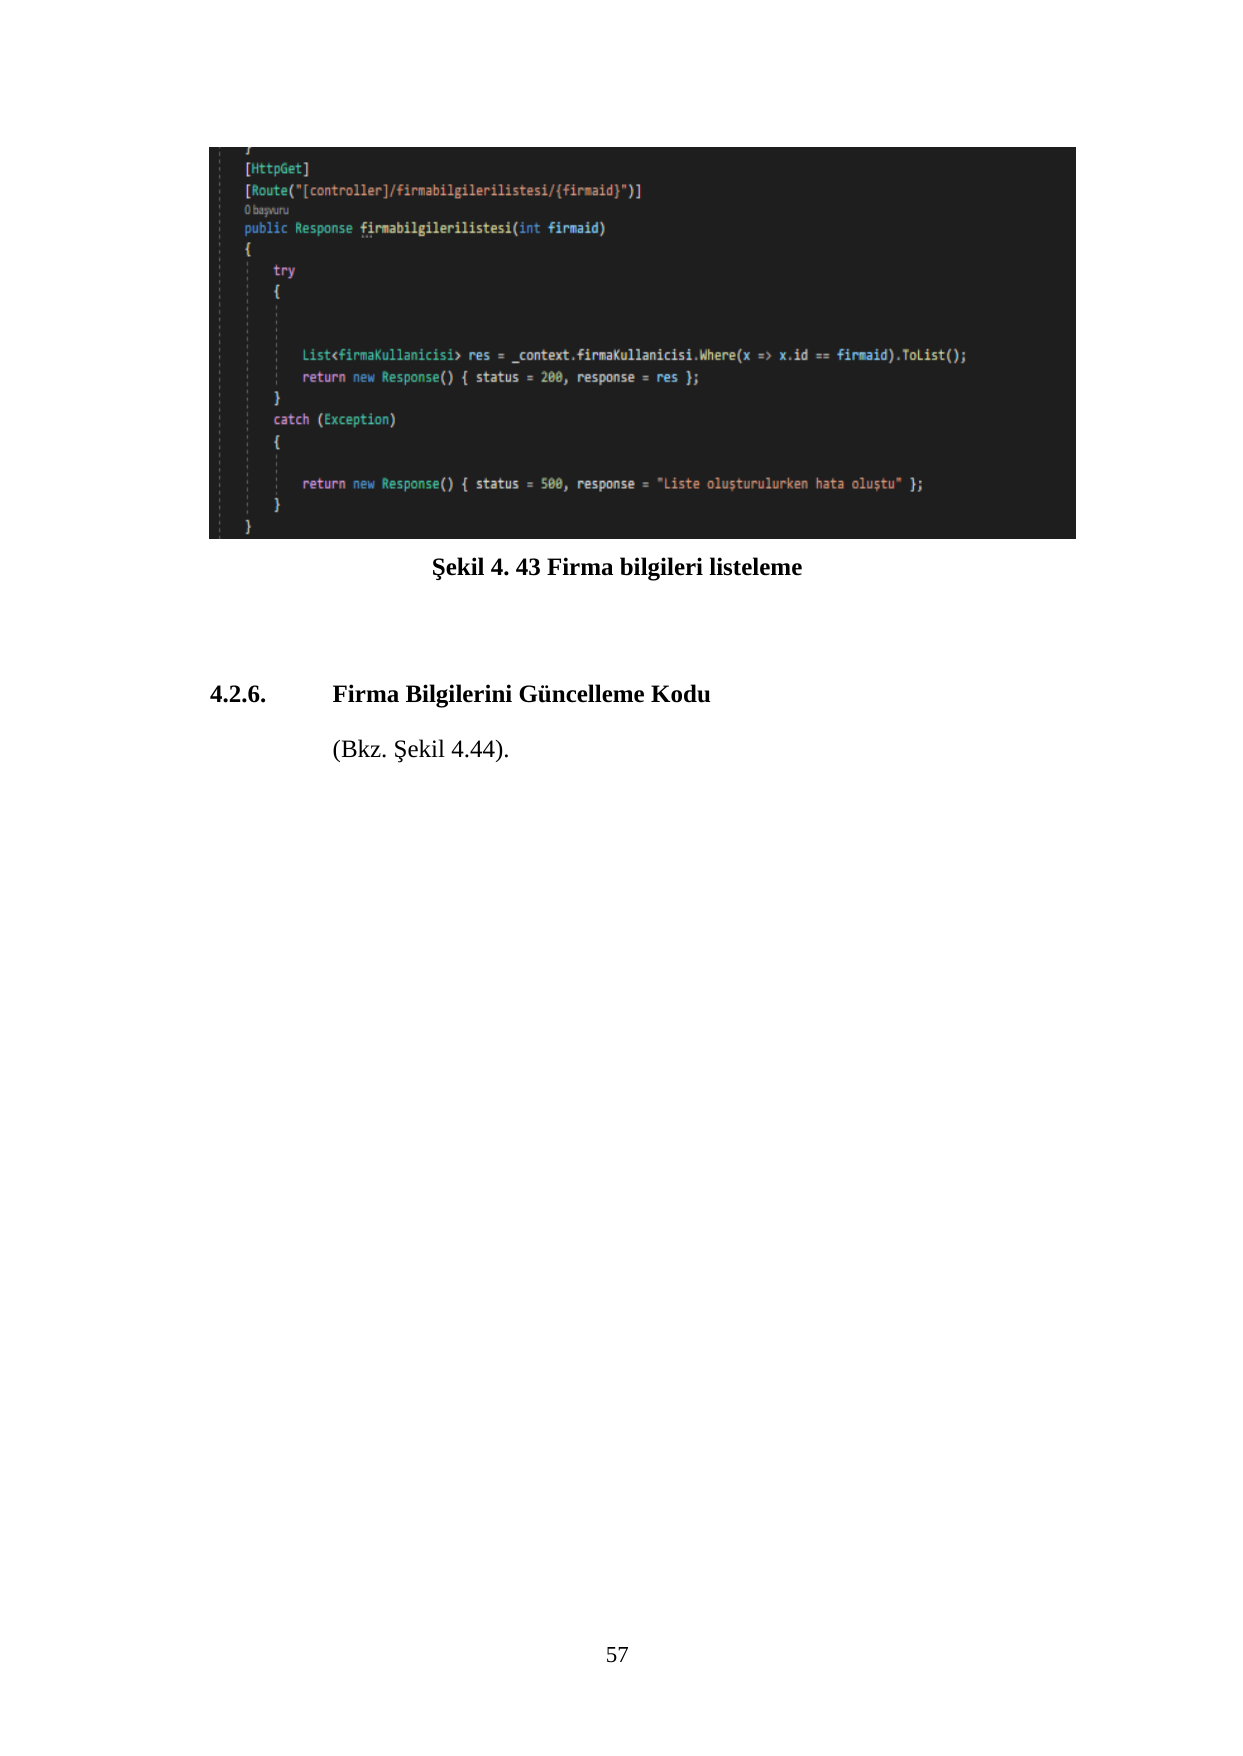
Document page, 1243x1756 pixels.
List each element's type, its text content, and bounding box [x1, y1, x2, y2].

text Şekil 4. 43 Firma bilgileri listeleme [32, 552, 1201, 580]
subtitle Firma Bilgilerini Güncelleme Kodu [210, 679, 1201, 708]
list (Bkz. Şekil 4.44). [70, 734, 1054, 763]
picture [209, 147, 1076, 539]
